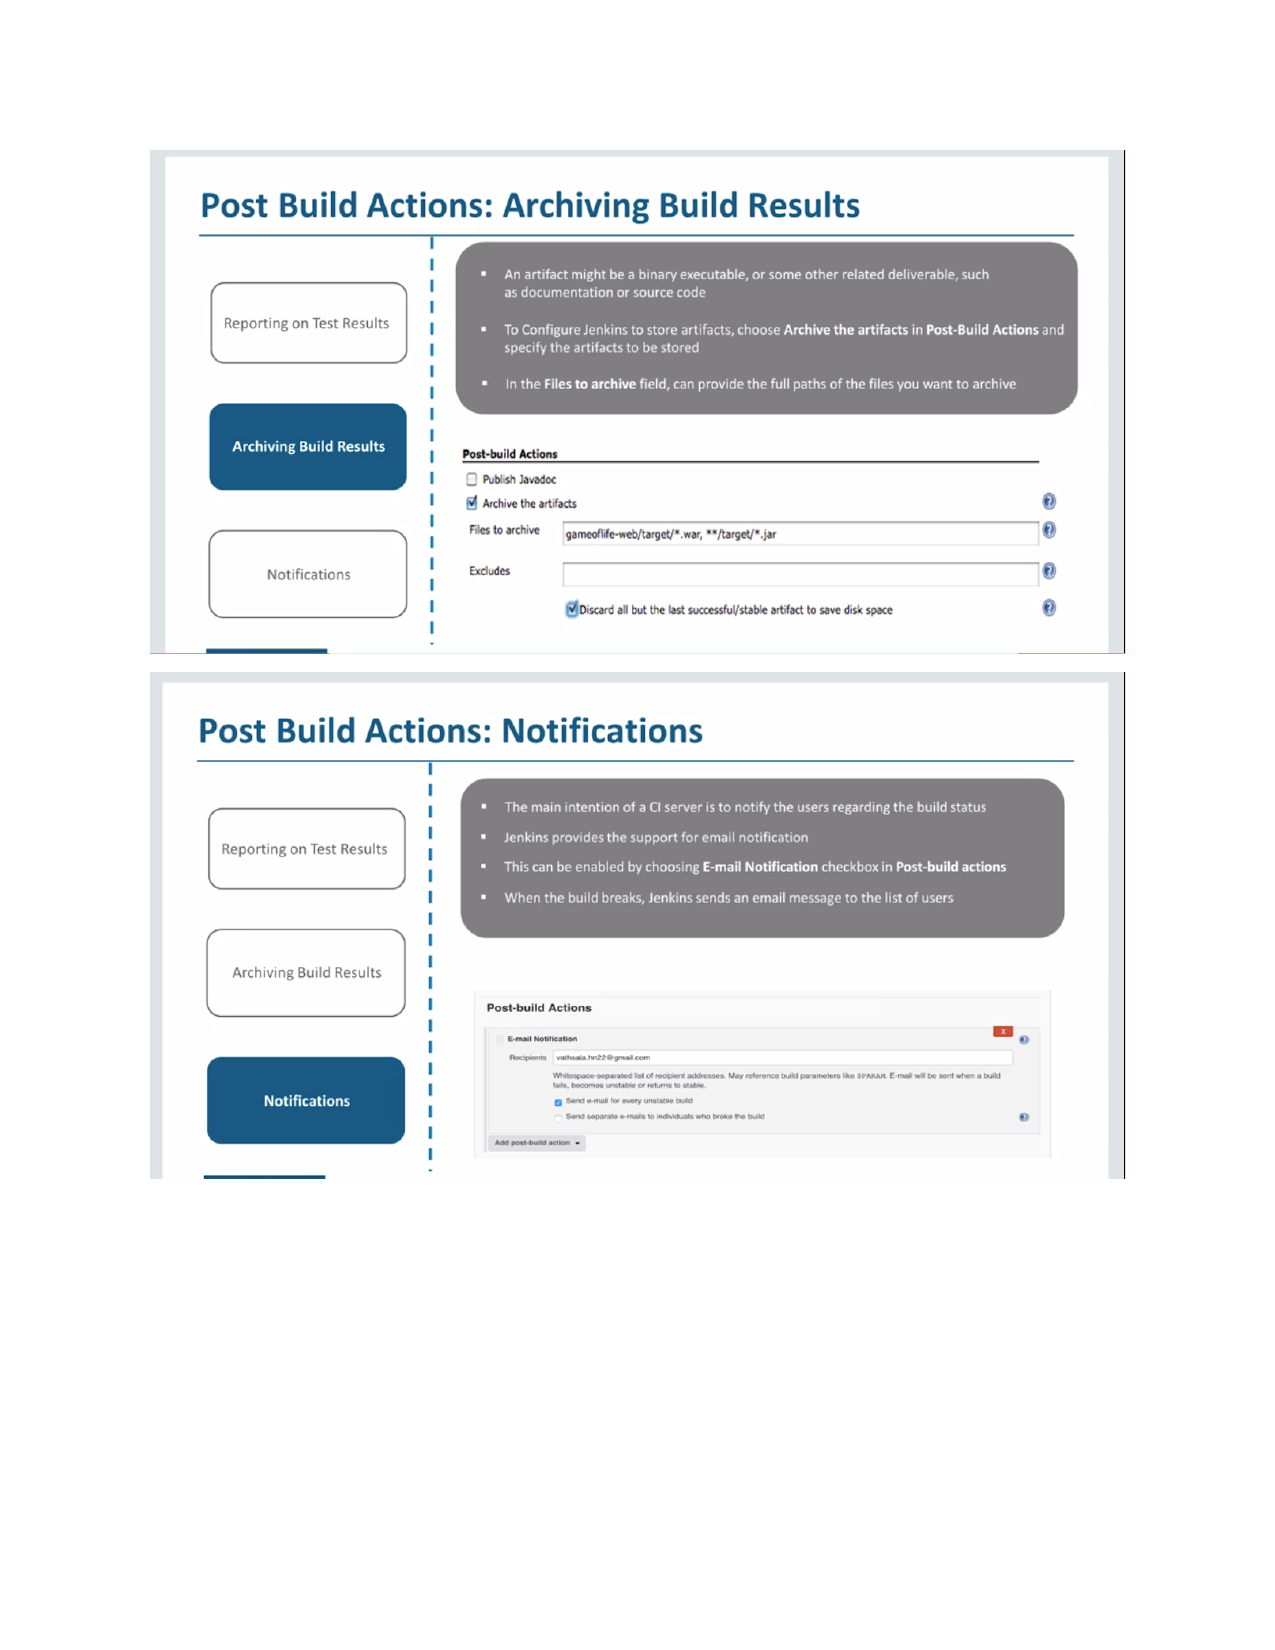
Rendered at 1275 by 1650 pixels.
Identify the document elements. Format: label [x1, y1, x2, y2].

picture [150, 672, 1125, 1179]
picture [150, 150, 1125, 654]
